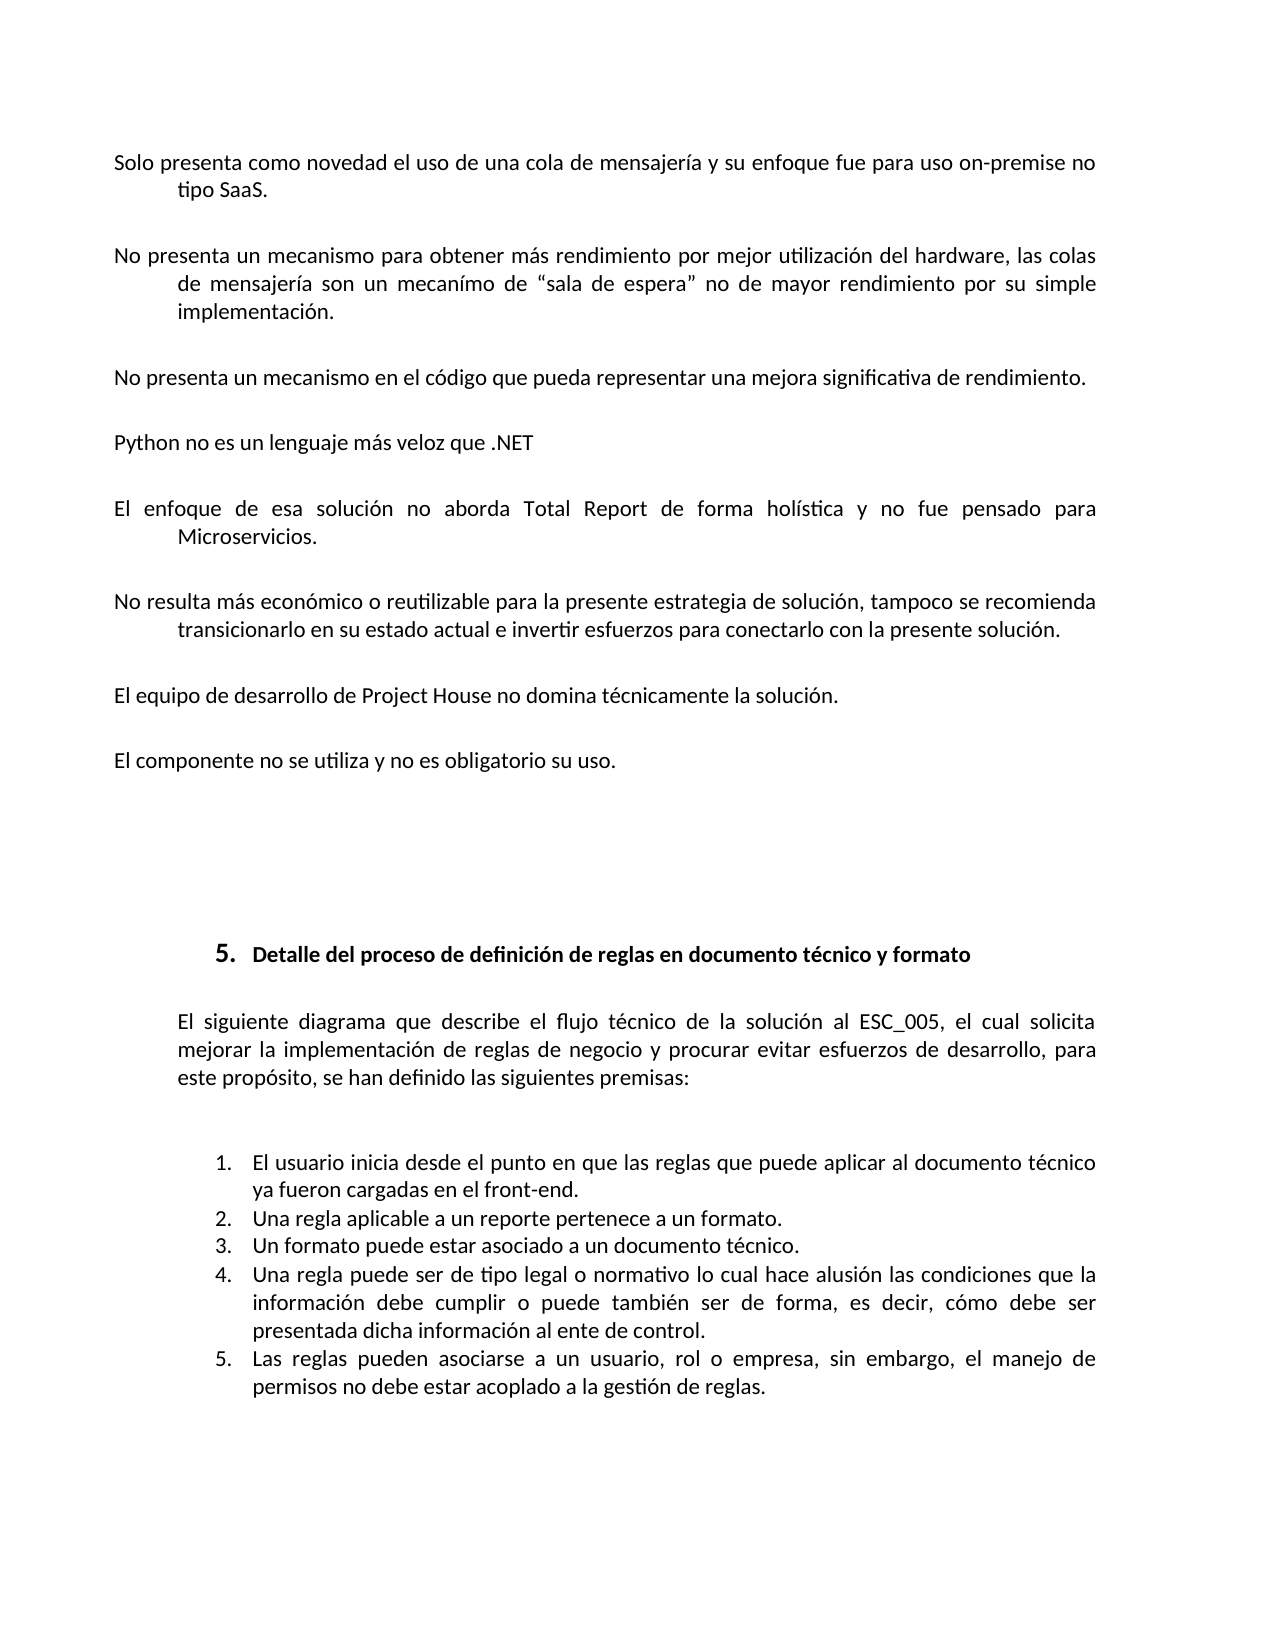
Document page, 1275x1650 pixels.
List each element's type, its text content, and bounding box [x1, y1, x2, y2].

text No presenta un mecanismo en el código que pueda representar una mejora significativa de rendimiento. [114, 363, 1098, 391]
text Solo presenta como novedad el uso de una cola de mensajería y su enfoque fue para uso on-premise no tipo SaaS. [114, 148, 1098, 204]
text El enfoque de esa solución no aborda Total Report de forma holística y no fue pensado para Microservicios. [114, 494, 1098, 550]
text El componente no se utiliza y no es obligatorio su uso. [114, 746, 1098, 774]
text No resulta más económico o reutilizable para la presente estrategia de solución, tampoco se recomienda transicionarlo en su estado actual e invertir esfuerzos para conectarlo con la presente solución. [114, 587, 1098, 643]
text El equipo de desarrollo de Project House no domina técnicamente la solución. [114, 681, 1098, 709]
list Una regla puede ser de tipo legal o normativo lo cual hace alusión las condiciones que la información debe cumplir o puede también ser de forma, es decir, cómo debe ser presentada dicha información al ente de control. [215, 1260, 1098, 1344]
text Python no es un lenguaje más veloz que .NET [114, 428, 1098, 456]
list Un formato puede estar asociado a un documento técnico. [215, 1232, 1098, 1260]
text El siguiente diagrama que describe el flujo técnico de la solución al ESC_005, el cual solicita mejorar la implementación de reglas de negocio y procurar evitar esfuerzos de desarrollo, para este propósito, se han definido las siguientes premisas: [177, 1007, 1098, 1091]
text No presenta un mecanismo para obtener más rendimiento por mejor utilización del hardware, las colas de mensajería son un mecanímo de “sala de espera” no de mayor rendimiento por su simple implementación. [114, 241, 1098, 325]
list Detalle del proceso de definición de reglas en documento técnico y formato [215, 935, 1098, 969]
list Las reglas pueden asociarse a un usuario, rol o empresa, sin embargo, el manejo de permisos no debe estar acoplado a la gestión de reglas. [215, 1344, 1098, 1400]
list El usuario inicia desde el punto en que las reglas que puede aplicar al documento técnico ya fueron cargadas en el front-end. [215, 1148, 1098, 1204]
list Una regla aplicable a un reporte pertenece a un formato. [215, 1204, 1098, 1232]
